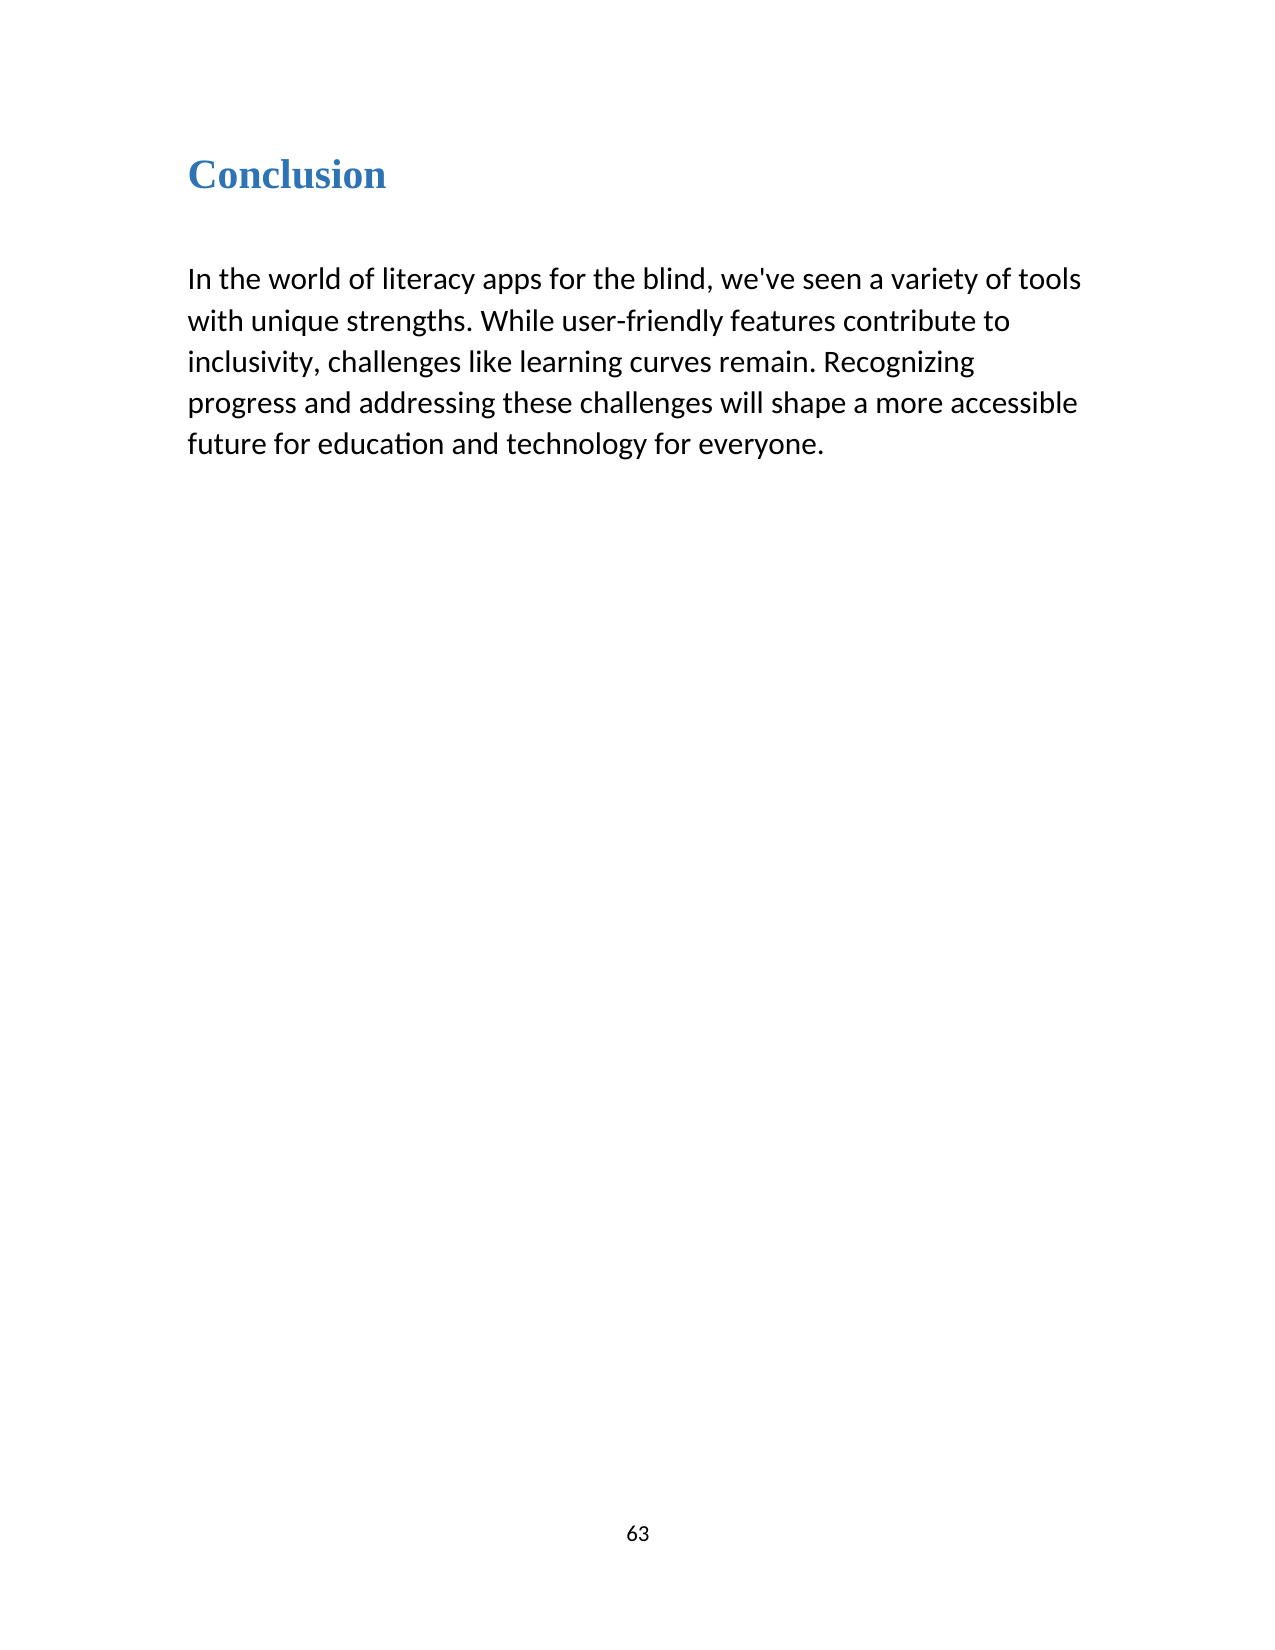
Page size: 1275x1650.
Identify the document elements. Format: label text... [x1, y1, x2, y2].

text In the world of literacy apps for the blind, we've seen a variety of tools with unique strengths. While user-friendly features contribute to inclusivity, challenges like learning curves remain. Recognizing progress and addressing these challenges will shape a more accessible future for education and technology for everyone. [187, 259, 1087, 462]
text Conclusion [187, 150, 1087, 198]
